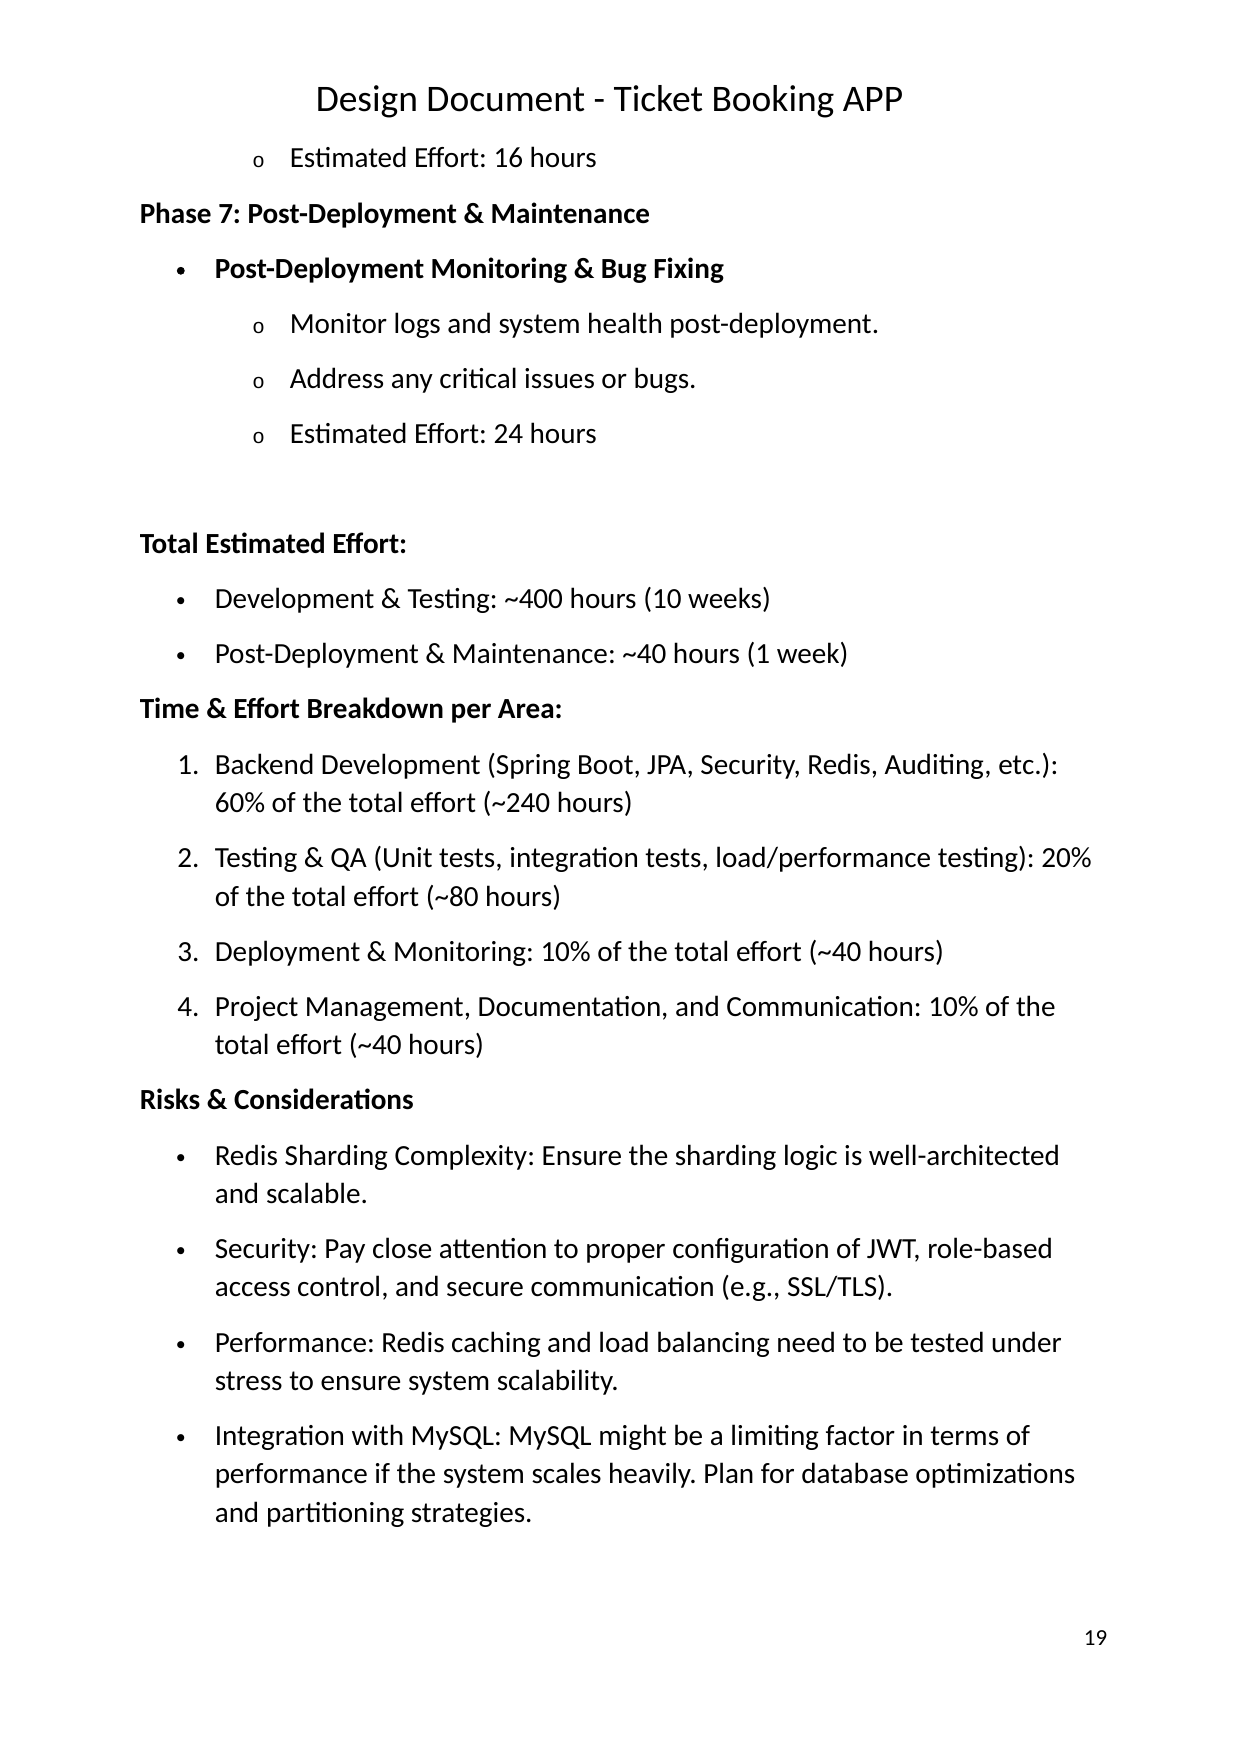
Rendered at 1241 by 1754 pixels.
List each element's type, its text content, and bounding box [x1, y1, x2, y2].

list Integration with MySQL: MySQL might be a limiting factor in terms of performance if the system scales heavily. Plan for database optimizations and partitioning strategies. [177, 1417, 1107, 1530]
list Performance: Redis caching and load balancing need to be tested under stress to ensure system scalability. [177, 1324, 1107, 1398]
list Post-Deployment & Maintenance: ~40 hours (1 week) [177, 636, 1107, 671]
list Project Management, Documentation, and Communication: 10% of the total effort (~40 hours) [177, 988, 1107, 1062]
list Testing & QA (Unit tests, integration tests, load/performance testing): 20% of the total effort (~80 hours) [177, 839, 1107, 913]
text Phase 7: Post-Deployment & Maintenance [139, 195, 1107, 230]
list Development & Testing: ~400 hours (10 weeks) [177, 580, 1107, 616]
list Monitor logs and system health post-deployment. [252, 305, 1107, 341]
text Total Estimated Effort: [139, 525, 1107, 561]
list Backend Development (Spring Boot, JPA, Security, Redis, Auditing, etc.): 60% of the total effort (~240 hours) [177, 746, 1107, 820]
list Estimated Effort: 16 hours [252, 139, 1107, 175]
list Post-Deployment Monitoring & Bug Fixing [177, 250, 1107, 285]
list Estimated Effort: 24 hours [252, 415, 1107, 451]
list Address any critical issues or bugs. [252, 360, 1107, 396]
list Redis Sharding Complexity: Ensure the sharding logic is well-architected and scalable. [177, 1137, 1107, 1211]
text Risks & Considerations [139, 1081, 1107, 1117]
list Deployment & Monitoring: 10% of the total effort (~40 hours) [177, 933, 1107, 968]
list Security: Pay close attention to proper configuration of JWT, role-based access control, and secure communication (e.g., SSL/TLS). [177, 1230, 1107, 1304]
text Time & Effort Breakdown per Area: [139, 691, 1107, 726]
